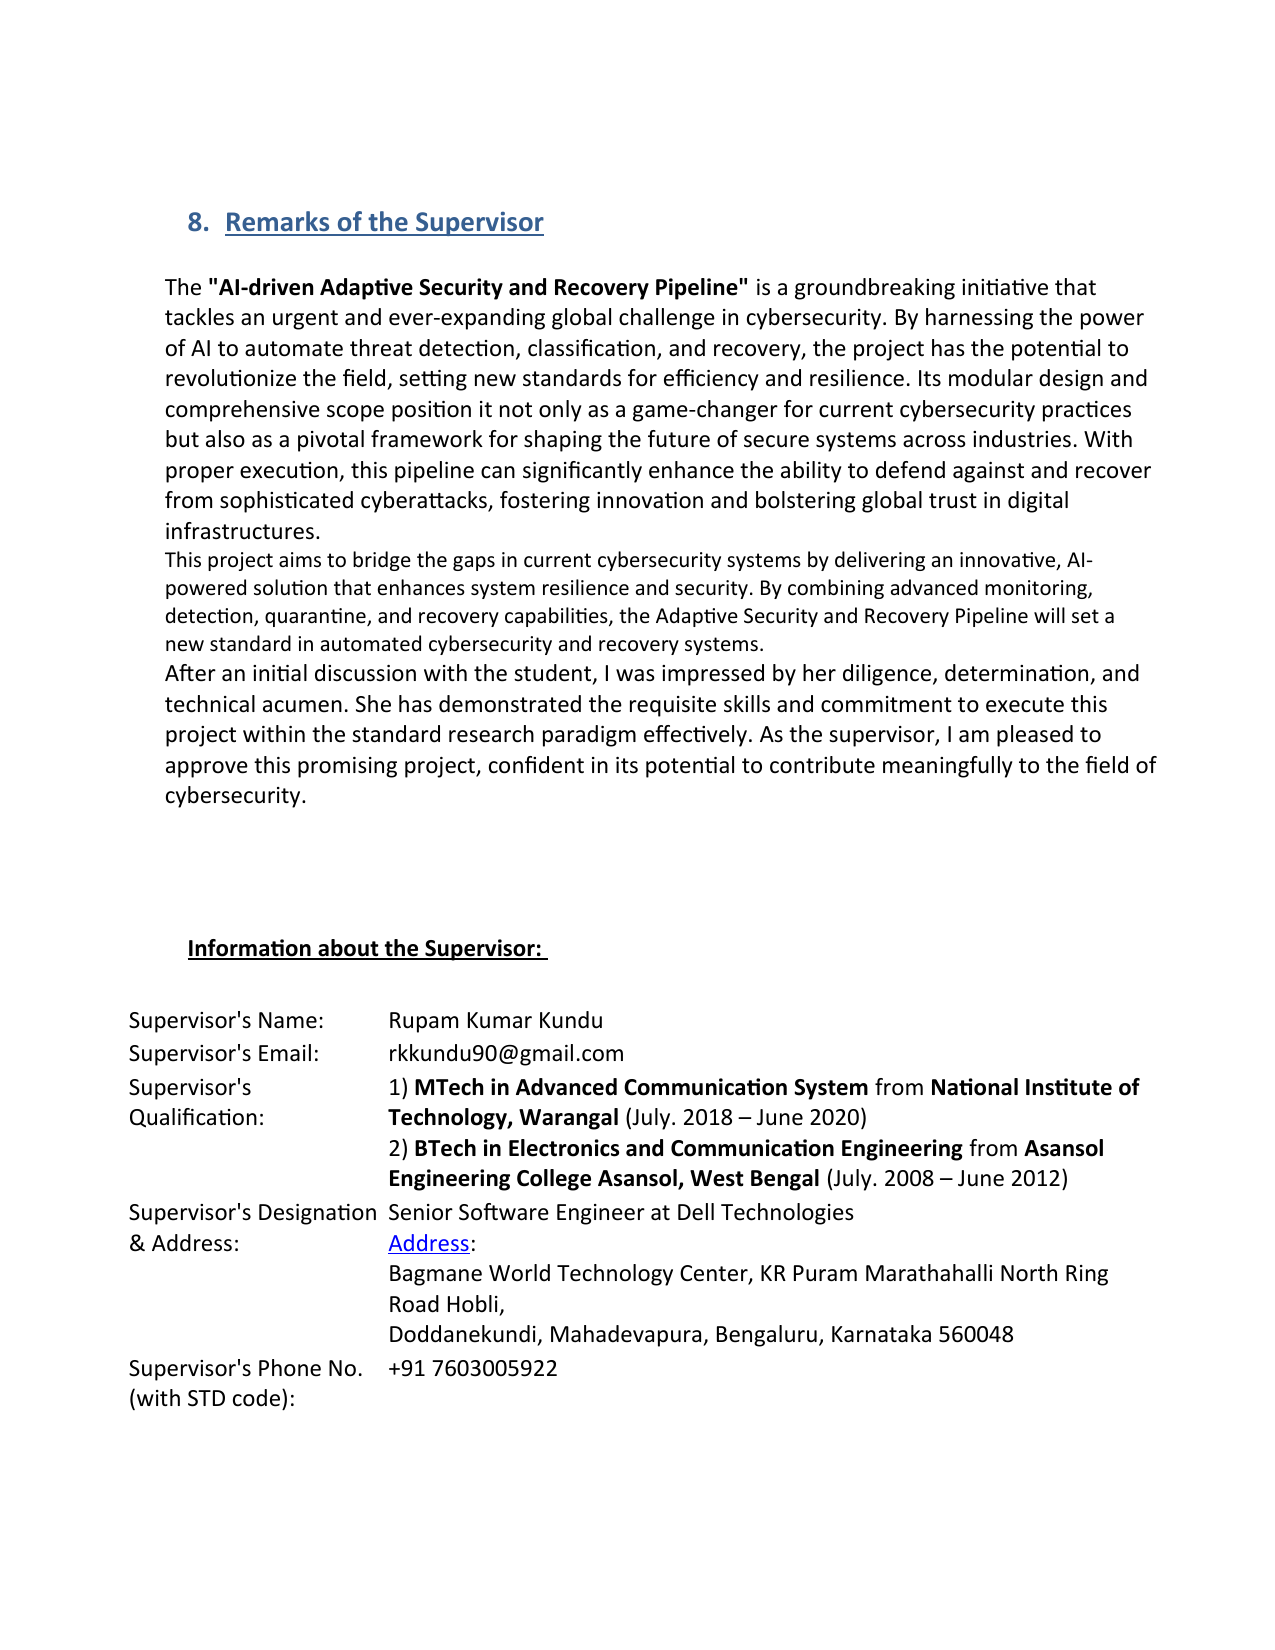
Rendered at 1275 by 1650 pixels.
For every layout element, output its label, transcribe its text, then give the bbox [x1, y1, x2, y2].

table_cell rkkundu90@gmail.com [386, 1036, 1158, 1069]
text The "AI-driven Adaptive Security and Recovery Pipeline" is a groundbreaking initiative that tackles an urgent and ever-expanding global challenge in cybersecurity. By harnessing the power of AI to automate threat detection, classification, and recovery, the project has the potential to revolutionize the field, setting new standards for efficiency and resilience. Its modular design and comprehensive scope position it not only as a game-changer for current cybersecurity practices but also as a pivotal framework for shaping the future of secure systems across industries. With proper execution, this pipeline can significantly enhance the ability to defend against and recover from sophisticated cyberattacks, fostering innovation and bolstering global trust in digital infrastructures. [164, 271, 1158, 545]
table_cell Supervisor's Email: [127, 1036, 386, 1069]
table_cell 1) MTech in Advanced Communication System from National Institute of Technology, Warangal (July. 2018 – June 2020) 2) BTech in Electronics and Communication Engineering from Asansol Engineering College Asansol, West Bengal (July. 2008 – June 2012) [386, 1070, 1158, 1195]
table_cell Senior Software Engineer at Dell Technologies Address: Bagmane World Technology Center, KR Puram Marathahalli North Ring Road Hobli, Doddanekundi, Mahadevapura, Bengaluru, Karnataka 560048 [386, 1195, 1158, 1350]
text Information about the Supervisor: [187, 932, 1096, 963]
table_cell Supervisor's Designation & Address: [127, 1195, 386, 1350]
text After an initial discussion with the student, I was impressed by her diligence, determination, and technical acumen. She has demonstrated the requisite skills and commitment to execute this project within the standard research paradigm effectively. As the supervisor, I am pleased to approve this promising project, confident in its potential to contribute meaningfully to the field of cybersecurity. [164, 657, 1158, 810]
subtitle Remarks of the Supervisor [187, 203, 1158, 239]
table_cell +91 7603005922 [386, 1350, 1158, 1414]
table_cell Supervisor's Phone No. (with STD code): [127, 1350, 386, 1414]
table_header Supervisor's Name: [127, 1002, 386, 1036]
table_cell Supervisor's Qualification: [127, 1070, 386, 1195]
table_header Rupam Kumar Kundu [386, 1002, 1158, 1036]
text This project aims to bridge the gaps in current cybersecurity systems by delivering an innovative, AI-powered solution that enhances system resilience and security. By combining advanced monitoring, detection, quarantine, and recovery capabilities, the Adaptive Security and Recovery Pipeline will set a new standard in automated cybersecurity and recovery systems. [164, 545, 1158, 657]
